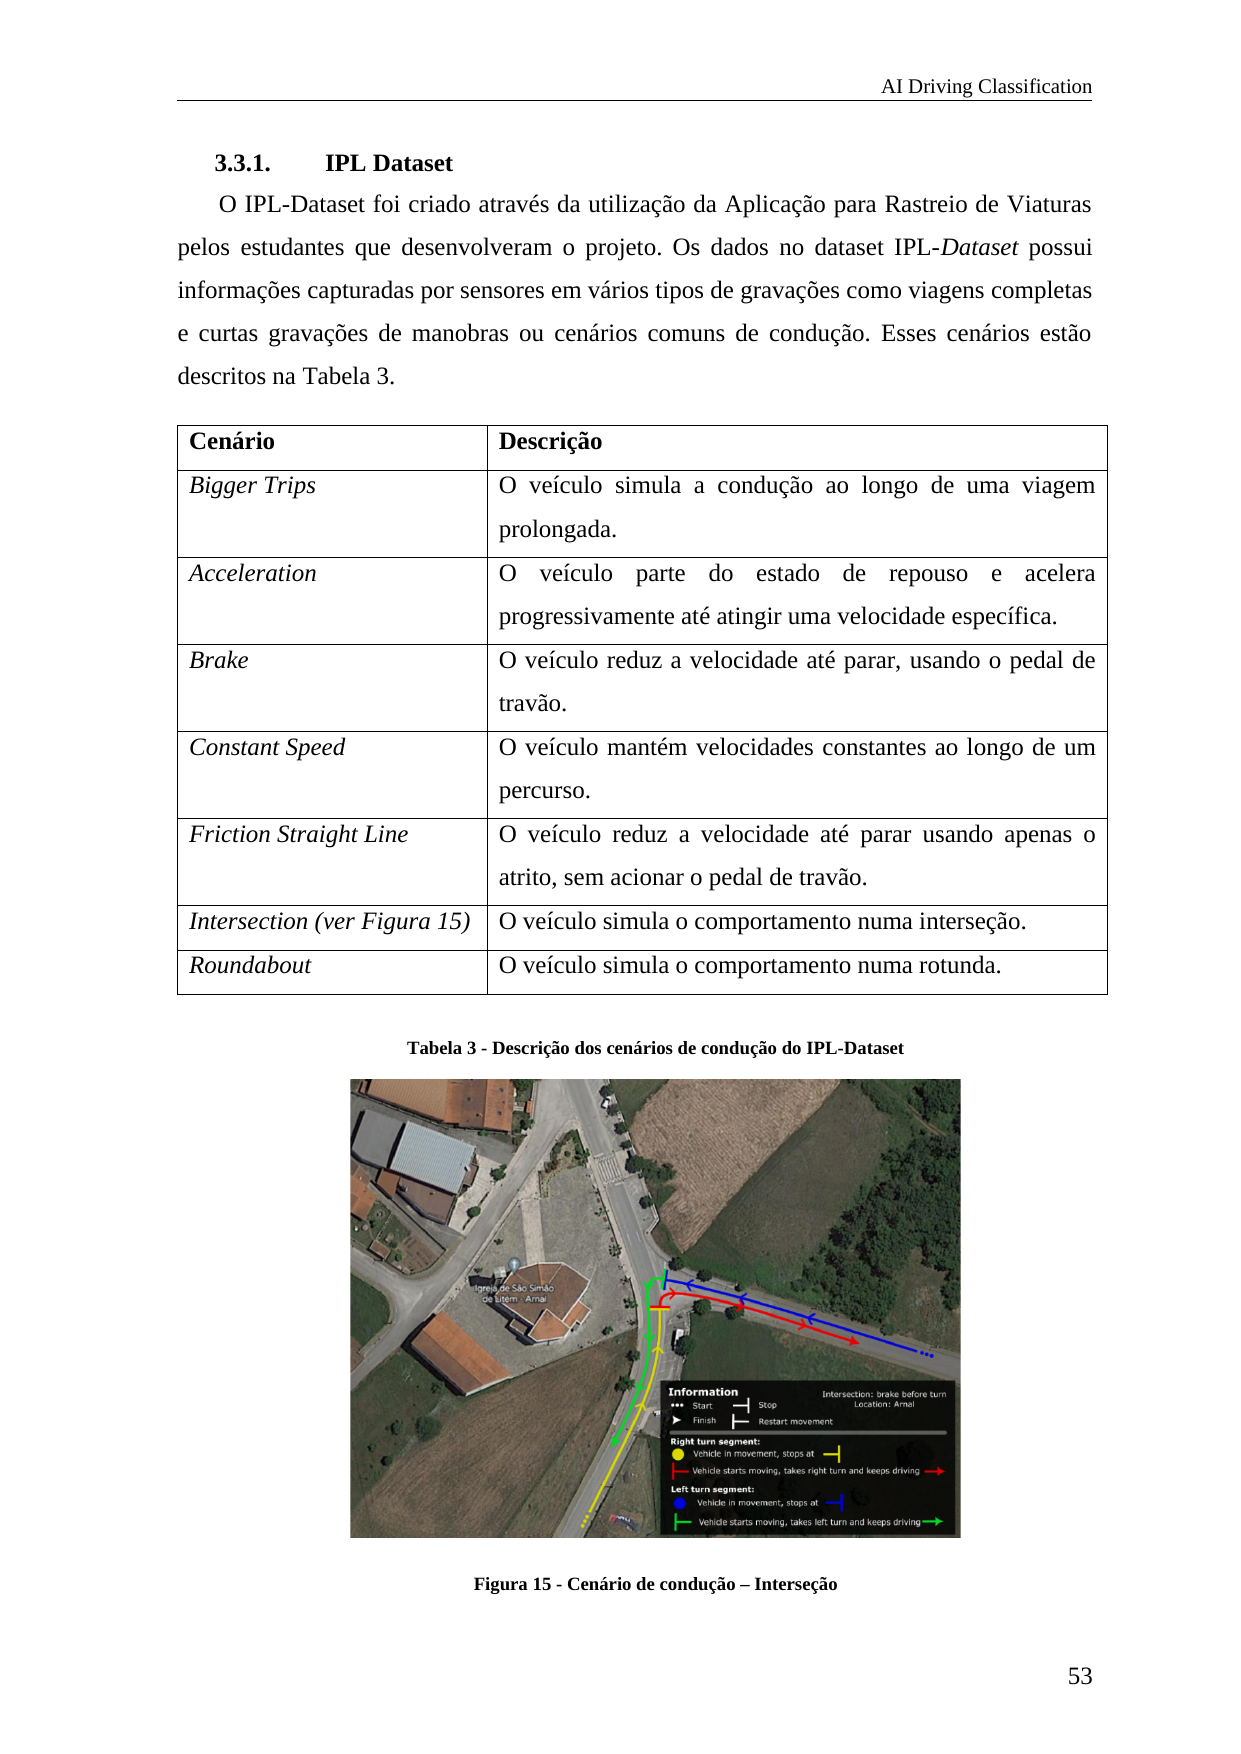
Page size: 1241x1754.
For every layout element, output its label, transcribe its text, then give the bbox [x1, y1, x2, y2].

table_cell O veículo parte do estado de repouso e acelera progressivamente até atingir uma velocidade específica. [488, 558, 1107, 644]
text Tabela 3 - Descrição dos cenários de condução do IPL-Dataset [177, 1037, 1092, 1058]
table_header Cenário [178, 426, 487, 469]
table_cell Constant Speed [178, 732, 487, 818]
text O IPL-Dataset foi criado através da utilização da Aplicação para Rastreio de Viaturas pelos estudantes que desenvolveram o projeto. Os dados no dataset IPL-Dataset possui informações capturadas por sensores em vários tipos de gravações como viagens completas e curtas gravações de manobras ou cenários comuns de condução. Esses cenários estão descritos na Tabela 3. [177, 189, 1092, 390]
table_cell O veículo simula o comportamento numa rotunda. [488, 951, 1107, 993]
table_cell O veículo simula a condução ao longo de uma viagem prolongada. [488, 471, 1107, 557]
table_cell Roundabout [178, 951, 487, 993]
subtitle IPL Dataset [214, 148, 1092, 176]
table_cell O veículo mantém velocidades constantes ao longo de um percurso. [488, 732, 1107, 818]
table_cell O veículo reduz a velocidade até parar, usando o pedal de travão. [488, 645, 1107, 731]
table_cell O veículo simula o comportamento numa interseção. [488, 906, 1107, 949]
picture [350, 1079, 961, 1538]
table_cell O veículo reduz a velocidade até parar usando apenas o atrito, sem acionar o pedal de travão. [488, 819, 1107, 905]
table_cell Brake [178, 645, 487, 731]
table_cell Friction Straight Line [178, 819, 487, 905]
table_cell Bigger Trips [178, 471, 487, 557]
table_cell Acceleration [178, 558, 487, 644]
table_header Descrição [488, 426, 1107, 469]
